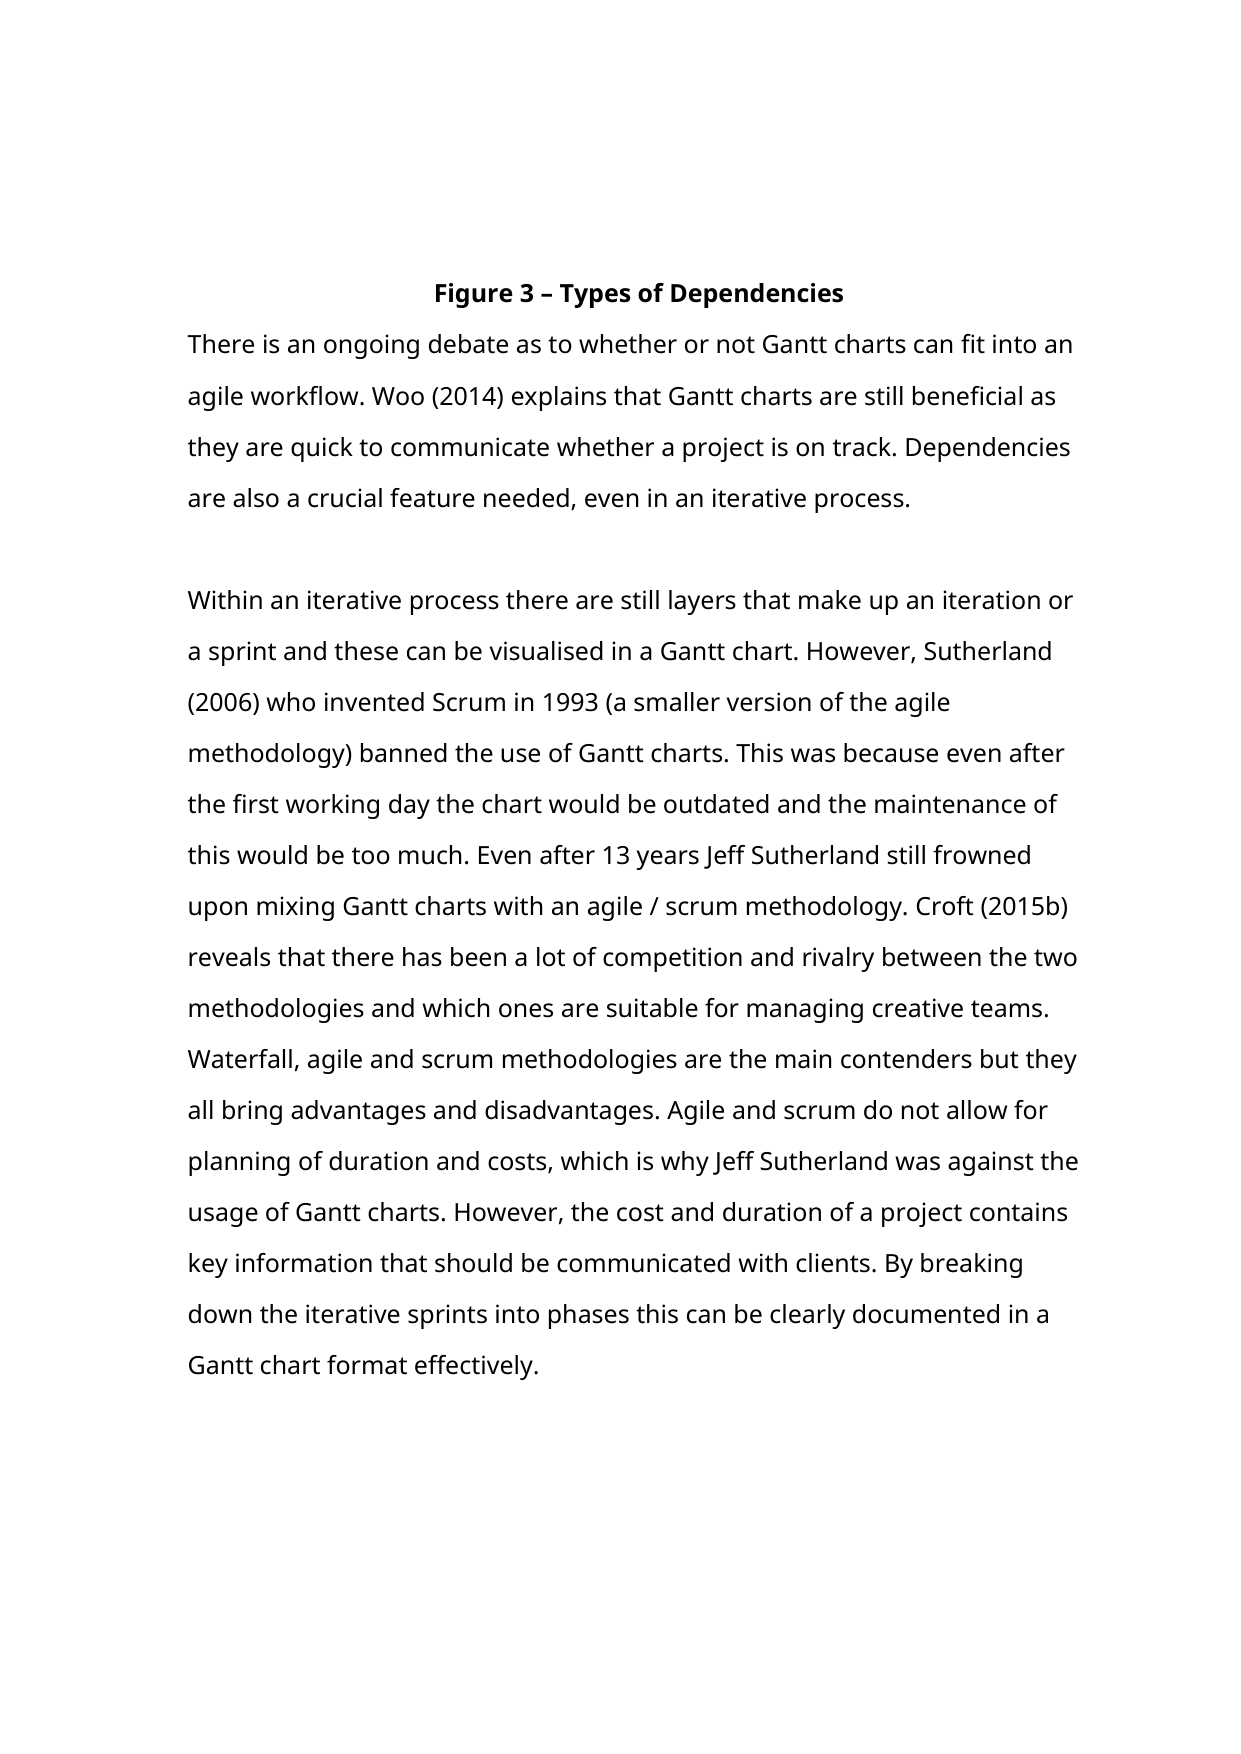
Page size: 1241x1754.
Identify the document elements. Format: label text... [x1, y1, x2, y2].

text There is an ongoing debate as to whether or not Gantt charts can fit into an agile workflow. Woo (2014) explains that Gantt charts are still beneficial as they are quick to communicate whether a project is on track. Dependencies are also a crucial feature needed, even in an iterative process. [187, 327, 1090, 514]
text Within an iterative process there are still layers that make up an iteration or a sprint and these can be visualised in a Gantt chart. However, Sutherland (2006) who invented Scrum in 1993 (a smaller version of the agile methodology) banned the use of Gantt charts. This was because even after the first working day the chart would be outdated and the maintenance of this would be too much. Even after 13 years Jeff Sutherland still frowned upon mixing Gantt charts with an agile / scrum methodology. Croft (2015b) reveals that there has been a lot of competition and rivalry between the two methodologies and which ones are suitable for managing creative teams. Waterfall, agile and scrum methodologies are the main contenders but they all bring advantages and disadvantages. Agile and scrum do not allow for planning of duration and costs, which is why Jeff Sutherland was against the usage of Gantt charts. However, the cost and duration of a project contains key information that should be communicated with clients. By breaking down the iterative sprints into phases this can be clearly documented in a Gantt chart format effectively. [187, 582, 1090, 1382]
text Figure 3 – Types of Dependencies [187, 276, 1090, 310]
